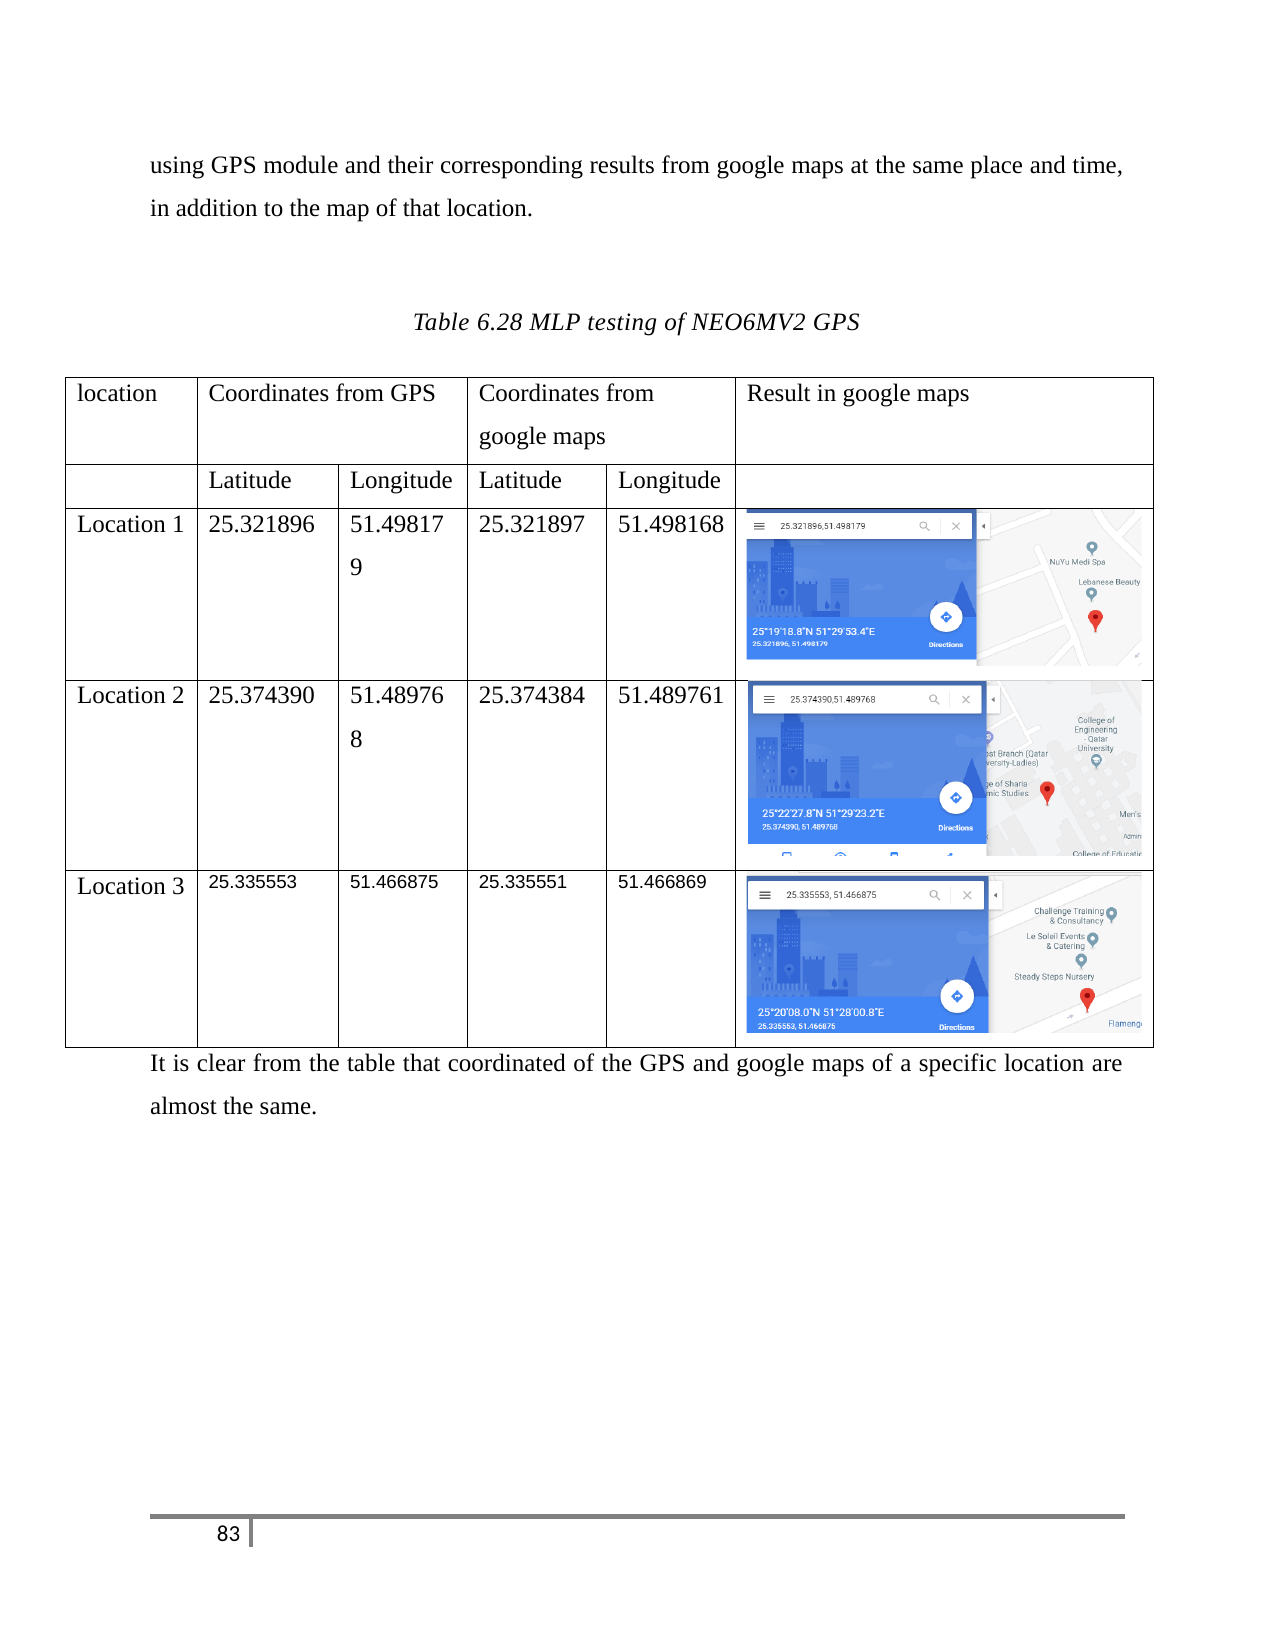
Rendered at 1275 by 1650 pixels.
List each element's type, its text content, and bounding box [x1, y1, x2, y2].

table_cell 25.374390 [198, 681, 338, 870]
table_cell 51.498168 [607, 509, 735, 679]
table_cell 51.489768 [339, 681, 467, 870]
table_cell 51.489761 [607, 681, 735, 870]
table_header Result in google maps [736, 378, 1153, 464]
picture [748, 680, 1142, 856]
table_cell Location 1 [66, 509, 197, 679]
picture [746, 509, 1142, 666]
table_cell 51.498179 [339, 509, 467, 679]
table_cell Latitude [198, 465, 338, 508]
table_header Coordinates from google maps [468, 378, 735, 464]
table_cell [736, 871, 1153, 1047]
table_cell Latitude [468, 465, 606, 508]
table_cell [736, 509, 1153, 679]
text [150, 179, 1125, 222]
table_cell Location 3 [66, 871, 197, 1047]
table_cell 25.335553 [198, 871, 338, 1047]
table_cell [66, 465, 197, 508]
picture [746, 871, 1142, 1033]
table_cell 25.321897 [468, 509, 606, 679]
table_cell [736, 465, 1153, 508]
table_cell Location 2 [66, 681, 197, 870]
table_cell 25.335551 [468, 871, 606, 1047]
table_cell 25.374384 [468, 681, 606, 870]
table_cell Longitude [607, 465, 735, 508]
table_cell 51.466869 [607, 871, 735, 1047]
table_cell Longitude [339, 465, 467, 508]
text It is clear from the table that coordinated of the GPS and google maps of a specific location are almost the same. [150, 1077, 1125, 1120]
table_cell 51.466875 [339, 871, 467, 1047]
table_header location [66, 378, 197, 464]
table_header Coordinates from GPS [198, 378, 467, 464]
table_cell 25.321896 [198, 509, 338, 679]
table_cell [736, 681, 1153, 870]
